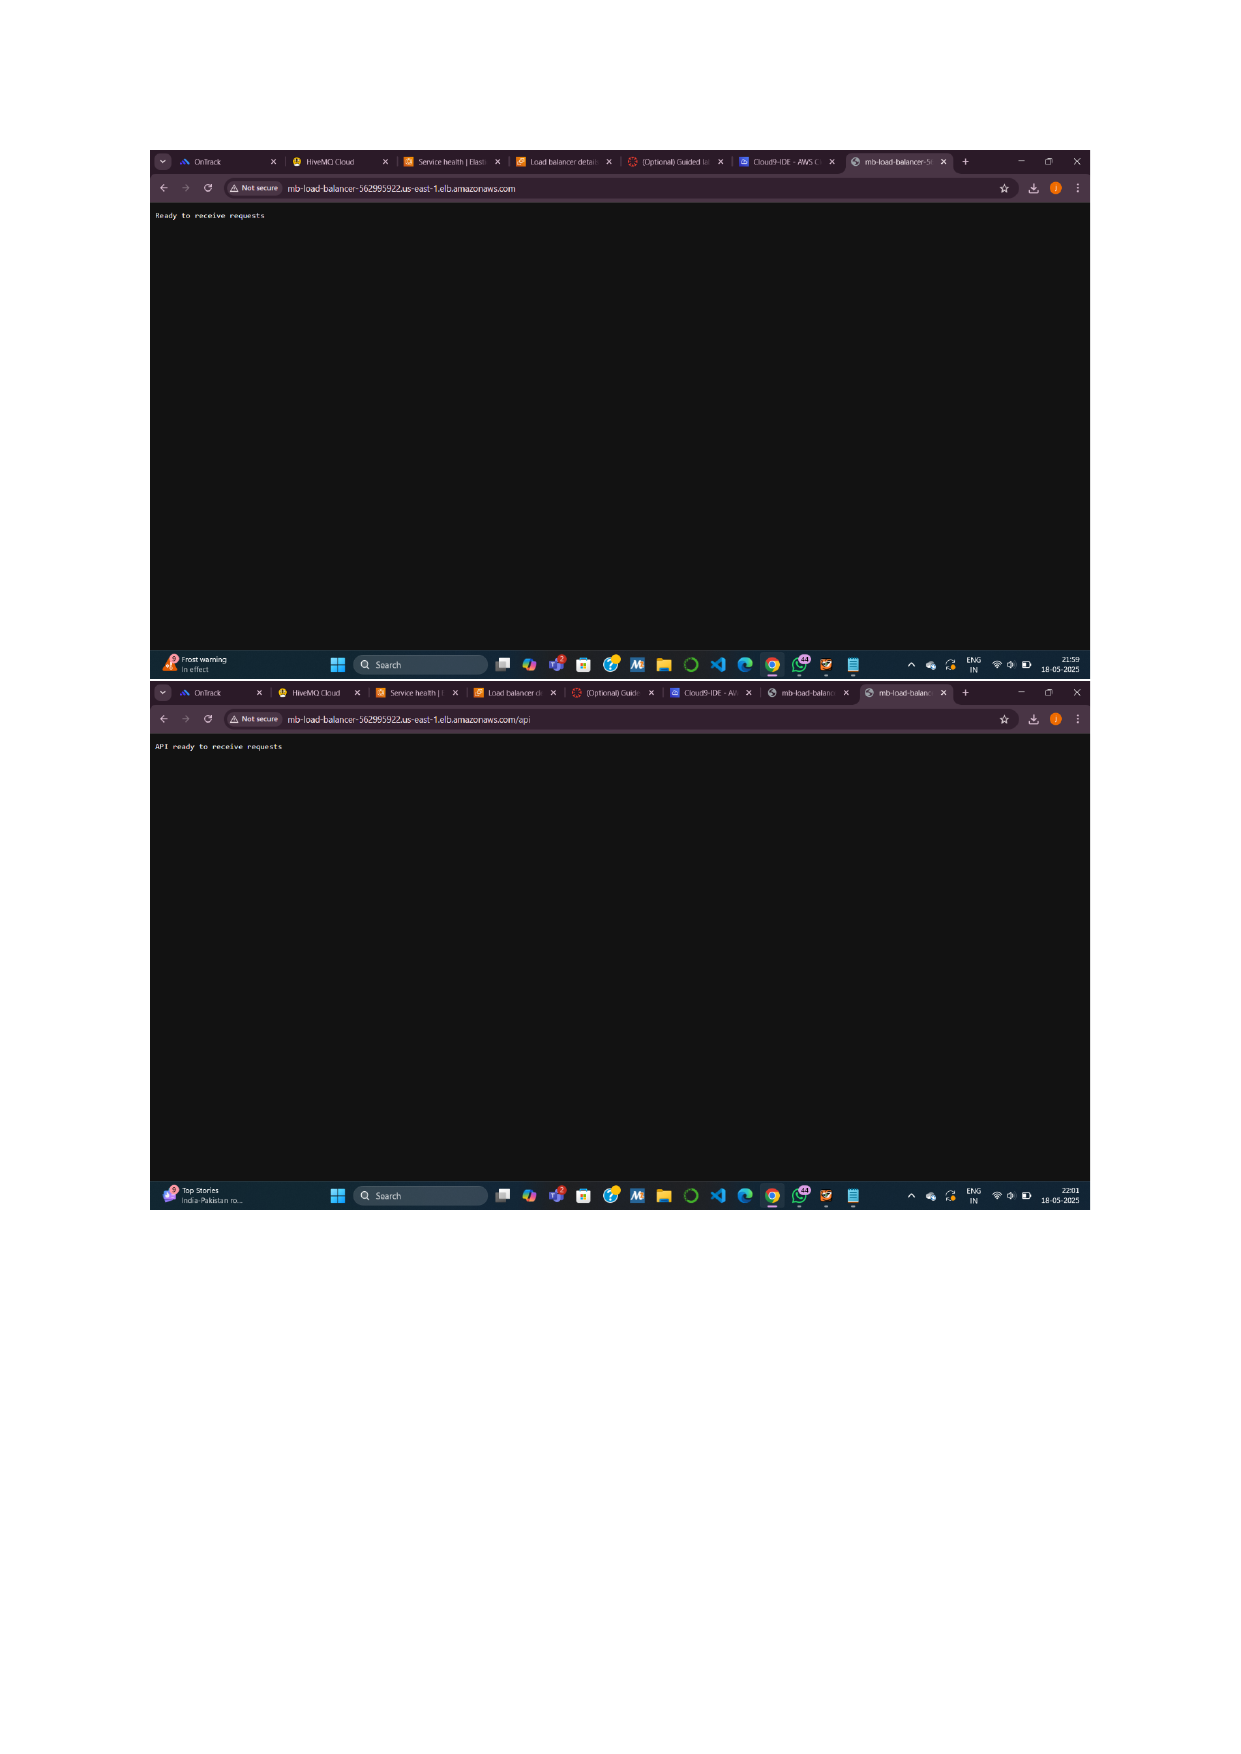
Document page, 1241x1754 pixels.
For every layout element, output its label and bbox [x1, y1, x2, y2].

picture [150, 150, 1091, 679]
picture [150, 681, 1091, 1210]
